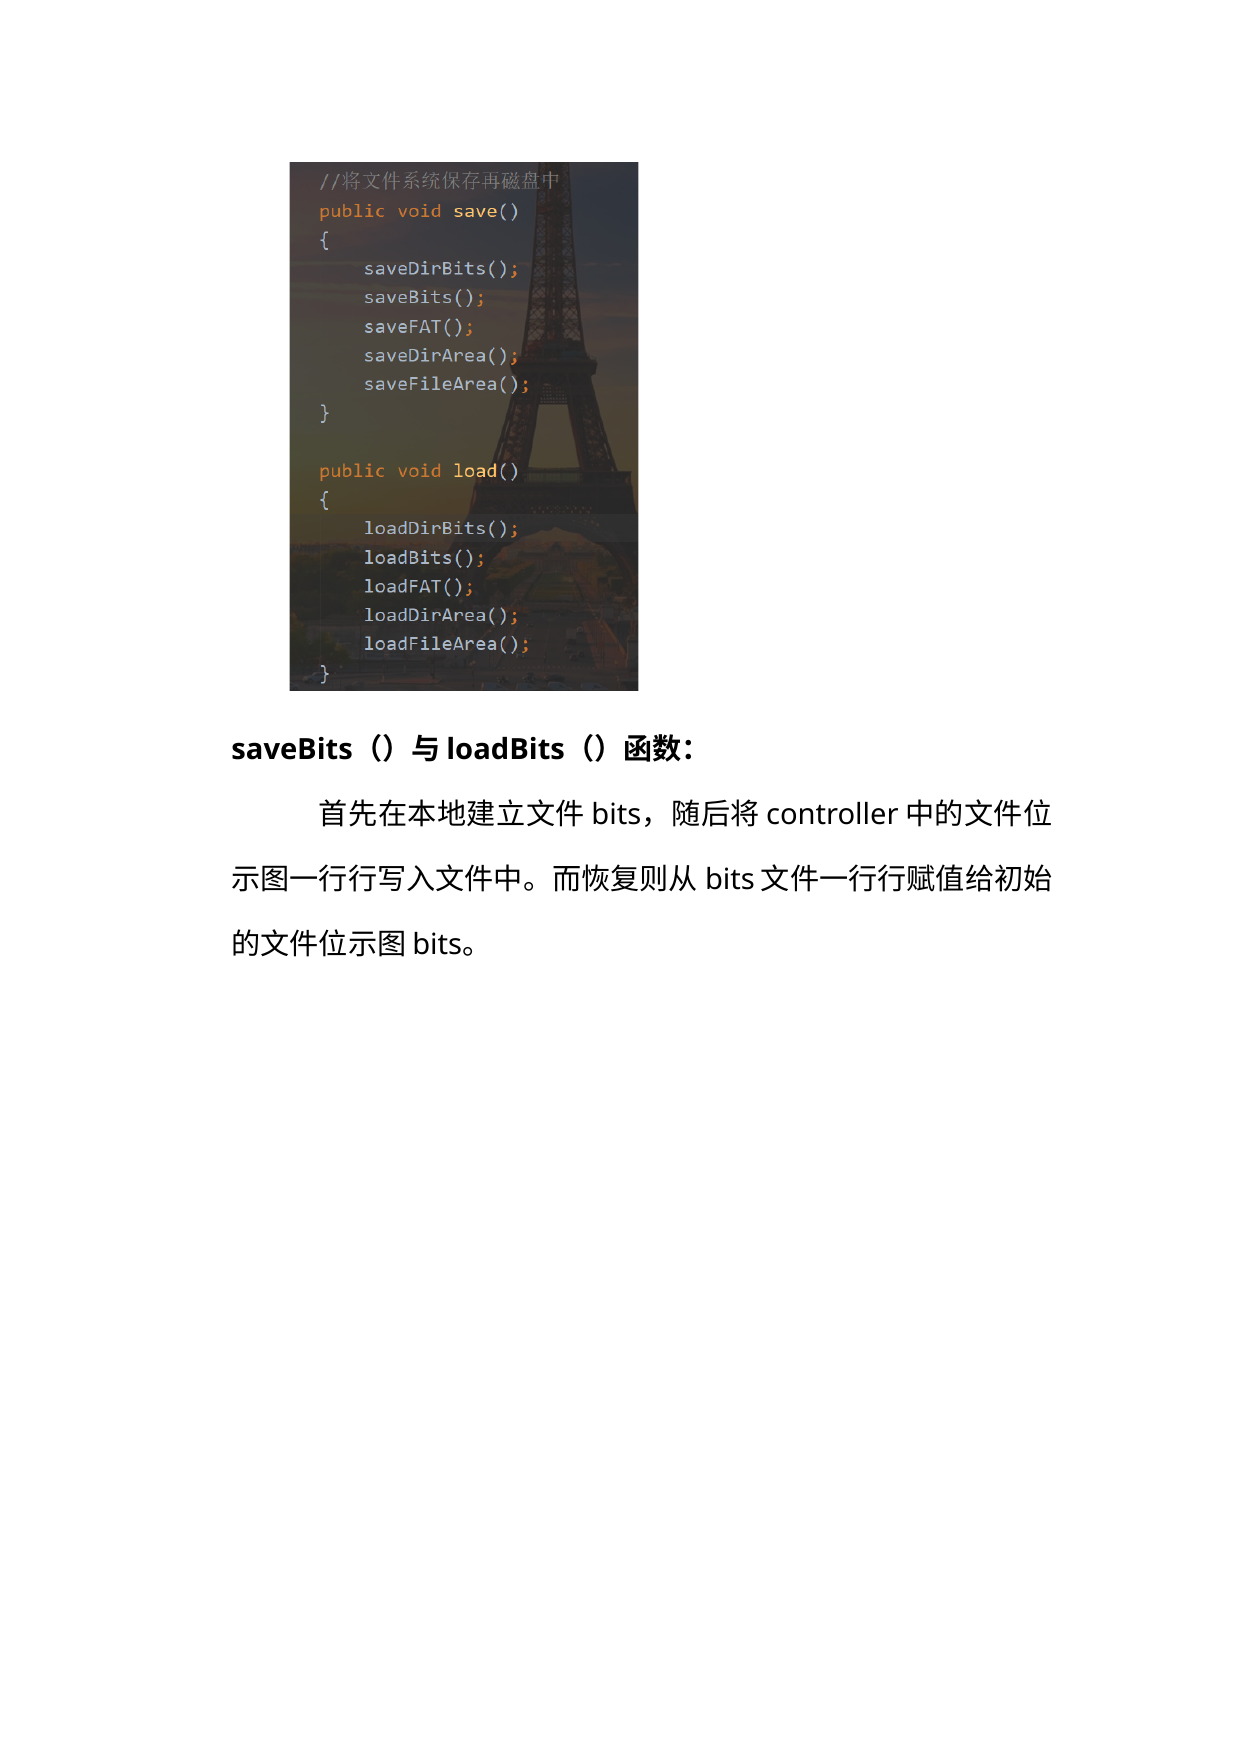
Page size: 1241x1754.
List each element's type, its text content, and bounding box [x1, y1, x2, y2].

text saveBits（）与loadBits（）函数： [187, 714, 1053, 779]
picture [289, 162, 639, 691]
list 首先在本地建立文件bits，随后将controller中的文件位示图一行行写入文件中。而恢复则从bits文件一行行赋值给初始的文件位示图bits。 [231, 779, 1053, 974]
